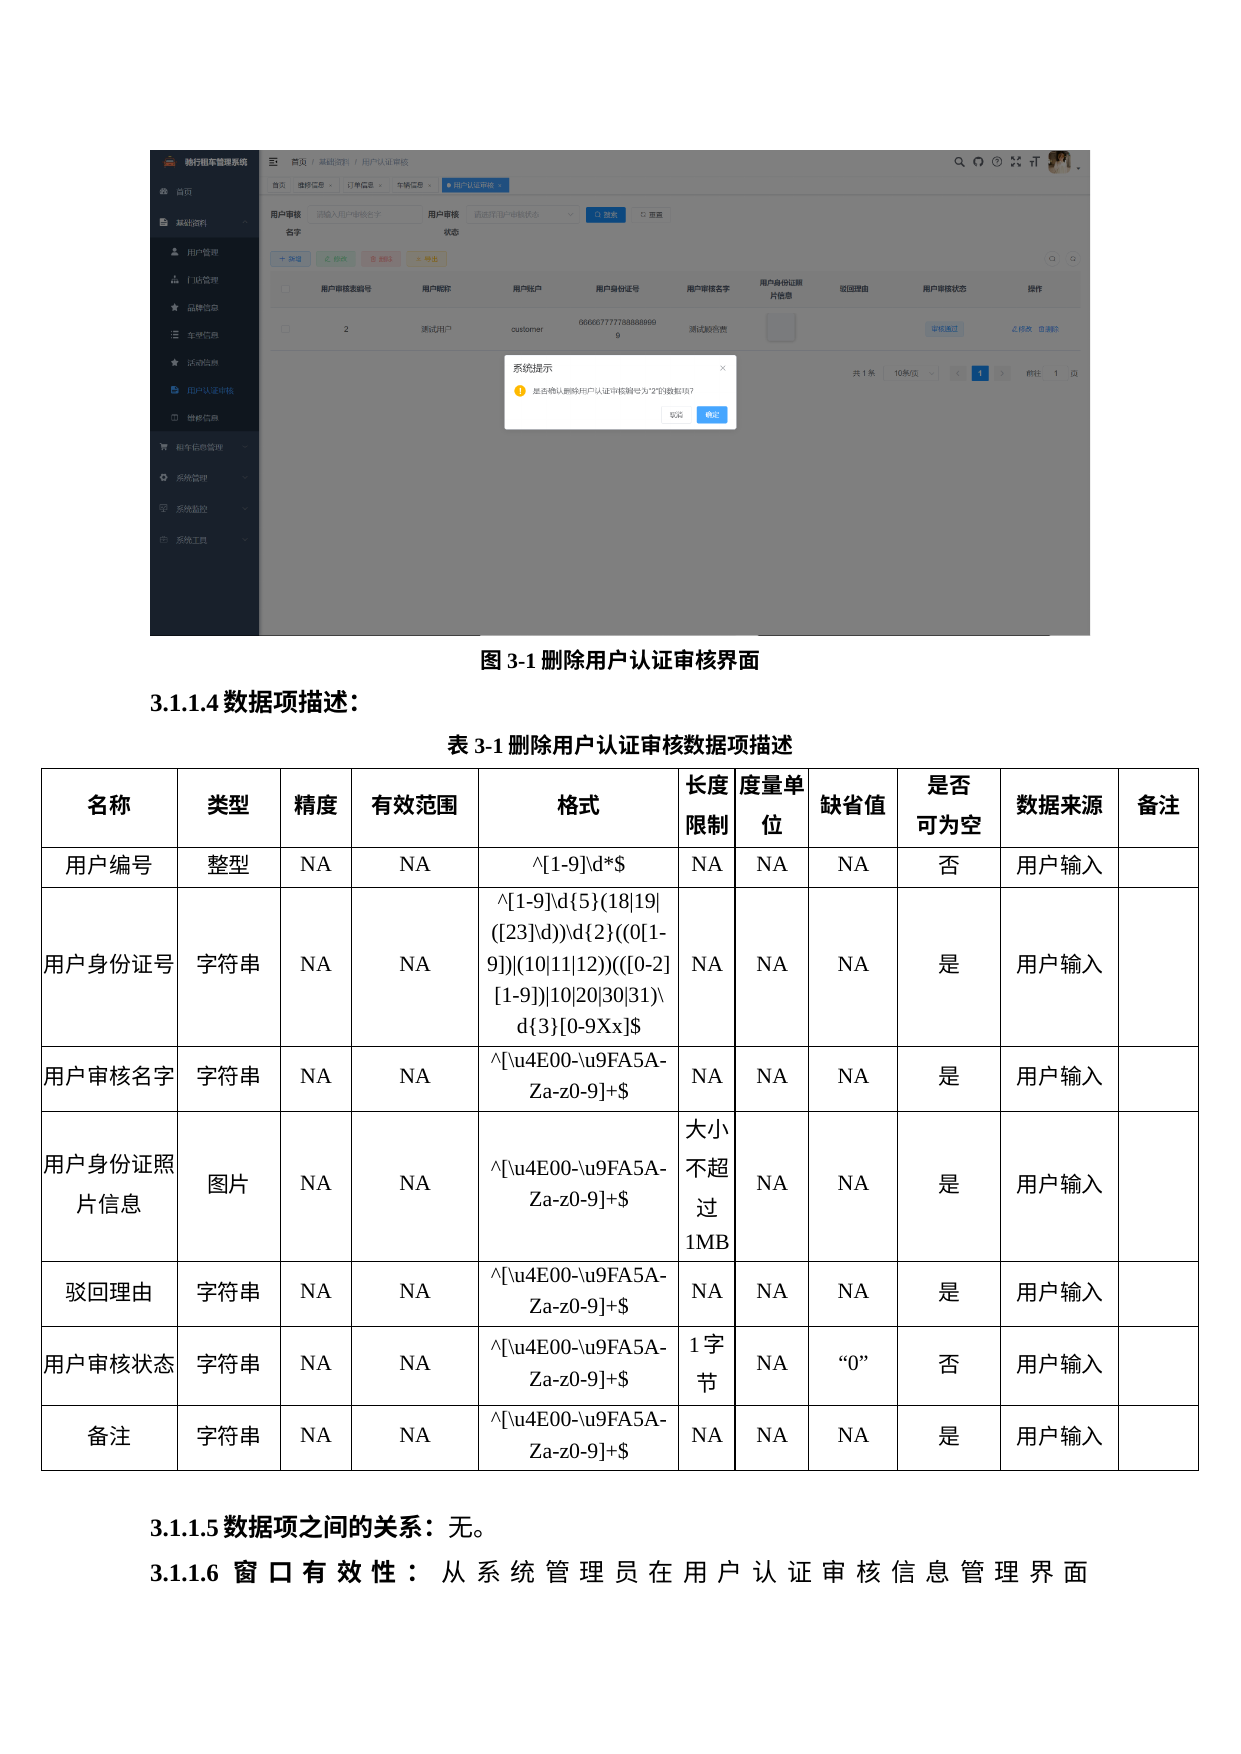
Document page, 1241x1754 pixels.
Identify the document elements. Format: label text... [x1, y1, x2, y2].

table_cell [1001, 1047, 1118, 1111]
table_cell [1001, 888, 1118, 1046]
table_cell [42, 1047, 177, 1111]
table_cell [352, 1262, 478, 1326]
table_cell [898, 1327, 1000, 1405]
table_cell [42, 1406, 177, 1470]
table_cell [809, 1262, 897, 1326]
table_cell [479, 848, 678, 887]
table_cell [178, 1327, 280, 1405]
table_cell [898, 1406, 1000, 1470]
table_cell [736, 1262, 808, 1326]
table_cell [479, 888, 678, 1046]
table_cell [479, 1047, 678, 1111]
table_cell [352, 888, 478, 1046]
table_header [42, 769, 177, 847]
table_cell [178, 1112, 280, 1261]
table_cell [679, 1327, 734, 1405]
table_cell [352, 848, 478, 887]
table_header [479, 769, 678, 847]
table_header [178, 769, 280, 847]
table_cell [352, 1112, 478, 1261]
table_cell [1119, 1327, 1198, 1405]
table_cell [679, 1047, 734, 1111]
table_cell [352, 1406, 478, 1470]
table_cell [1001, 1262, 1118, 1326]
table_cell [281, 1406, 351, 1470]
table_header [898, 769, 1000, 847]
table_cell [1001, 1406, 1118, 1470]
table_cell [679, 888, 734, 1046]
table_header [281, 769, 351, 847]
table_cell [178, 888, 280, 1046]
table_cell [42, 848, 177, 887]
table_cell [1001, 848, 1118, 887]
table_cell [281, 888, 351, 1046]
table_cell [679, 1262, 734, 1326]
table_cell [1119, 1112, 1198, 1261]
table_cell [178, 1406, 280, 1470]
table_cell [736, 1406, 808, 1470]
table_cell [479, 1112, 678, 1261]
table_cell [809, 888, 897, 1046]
text 3.1.1.5数据项之间的关系：无。 [150, 1507, 1090, 1543]
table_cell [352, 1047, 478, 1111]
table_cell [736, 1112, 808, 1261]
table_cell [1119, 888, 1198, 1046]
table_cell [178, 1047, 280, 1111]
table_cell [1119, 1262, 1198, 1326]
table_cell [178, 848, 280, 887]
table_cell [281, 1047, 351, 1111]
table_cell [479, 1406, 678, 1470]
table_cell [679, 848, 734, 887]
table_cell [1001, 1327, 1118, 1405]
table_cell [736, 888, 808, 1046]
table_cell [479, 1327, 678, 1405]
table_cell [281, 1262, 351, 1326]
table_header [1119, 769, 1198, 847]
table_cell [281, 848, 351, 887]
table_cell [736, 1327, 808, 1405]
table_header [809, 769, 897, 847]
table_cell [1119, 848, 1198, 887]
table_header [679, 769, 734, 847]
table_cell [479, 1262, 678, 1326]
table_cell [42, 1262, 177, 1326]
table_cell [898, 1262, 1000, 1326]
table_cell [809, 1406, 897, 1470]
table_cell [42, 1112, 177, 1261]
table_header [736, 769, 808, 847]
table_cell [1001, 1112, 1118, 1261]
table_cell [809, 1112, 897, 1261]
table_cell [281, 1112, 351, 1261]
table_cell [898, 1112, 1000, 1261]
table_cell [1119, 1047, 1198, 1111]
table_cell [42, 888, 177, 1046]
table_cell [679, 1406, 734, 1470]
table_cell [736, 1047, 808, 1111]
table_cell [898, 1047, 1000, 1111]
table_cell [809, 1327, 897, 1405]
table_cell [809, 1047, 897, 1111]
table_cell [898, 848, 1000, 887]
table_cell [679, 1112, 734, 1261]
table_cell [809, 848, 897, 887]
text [150, 1552, 1090, 1588]
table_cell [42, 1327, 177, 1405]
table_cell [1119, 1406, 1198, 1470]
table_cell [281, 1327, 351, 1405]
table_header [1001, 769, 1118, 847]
text 3.1.1.4数据项描述： [150, 683, 1090, 719]
text 表 3-1 删除用户认证审核数据项描述 [150, 728, 1090, 759]
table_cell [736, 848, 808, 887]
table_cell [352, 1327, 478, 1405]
picture [150, 150, 1091, 636]
text 图 3-1 删除用户认证审核界面 [150, 643, 1090, 675]
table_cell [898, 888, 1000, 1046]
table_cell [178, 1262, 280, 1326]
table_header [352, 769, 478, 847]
